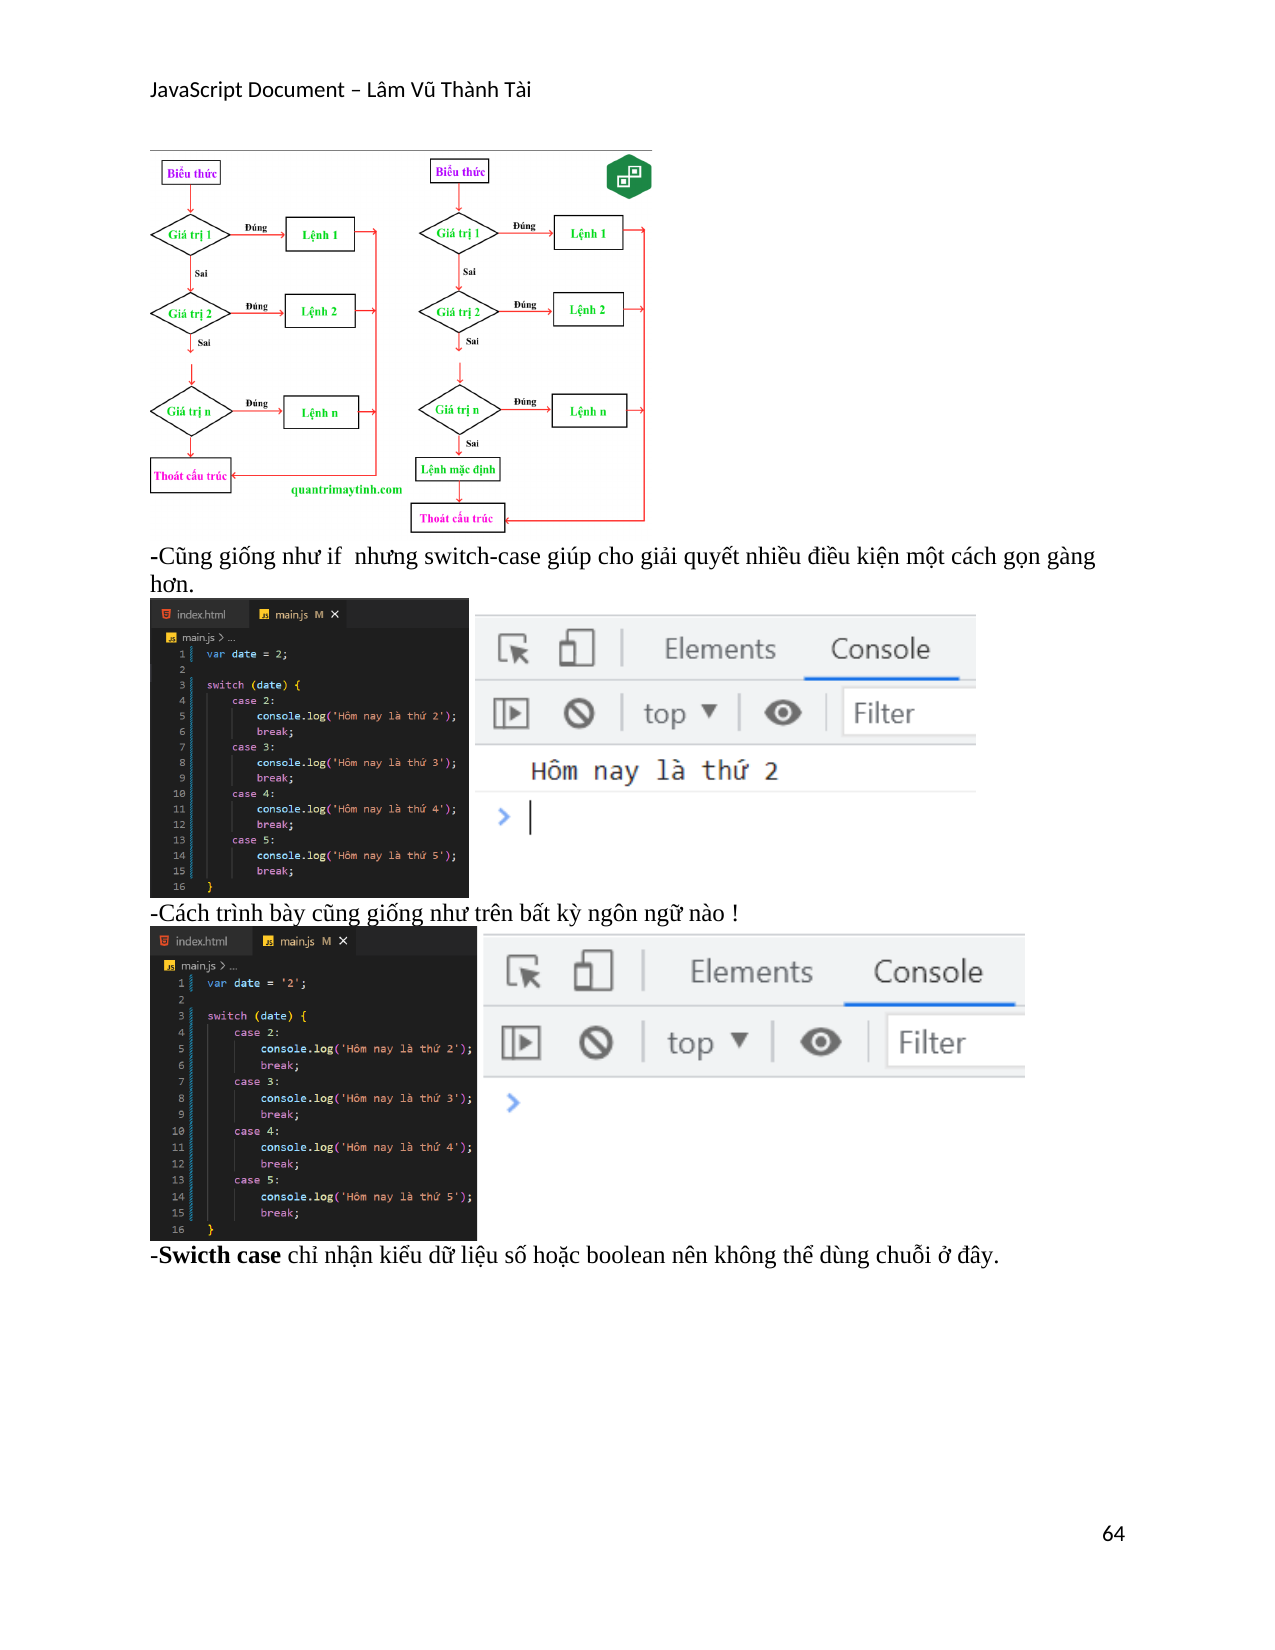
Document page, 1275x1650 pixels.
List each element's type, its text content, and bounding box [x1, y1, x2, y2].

picture [150, 926, 478, 1241]
list -Cách trình bày cũng giống như trên bất kỳ ngôn ngữ nào ! [150, 898, 1125, 926]
list -Cũng giống như if nhưng switch-case giúp cho giải quyết nhiều điều kiện một cách gọn gàng hơn. [150, 541, 1125, 598]
picture [475, 608, 976, 898]
picture [150, 598, 469, 898]
picture [483, 929, 1025, 1241]
picture [150, 150, 653, 541]
list -Swicth case chỉ nhận kiểu dữ liệu số hoặc boolean nên không thể dùng chuỗi ở đây. [150, 1240, 1125, 1269]
